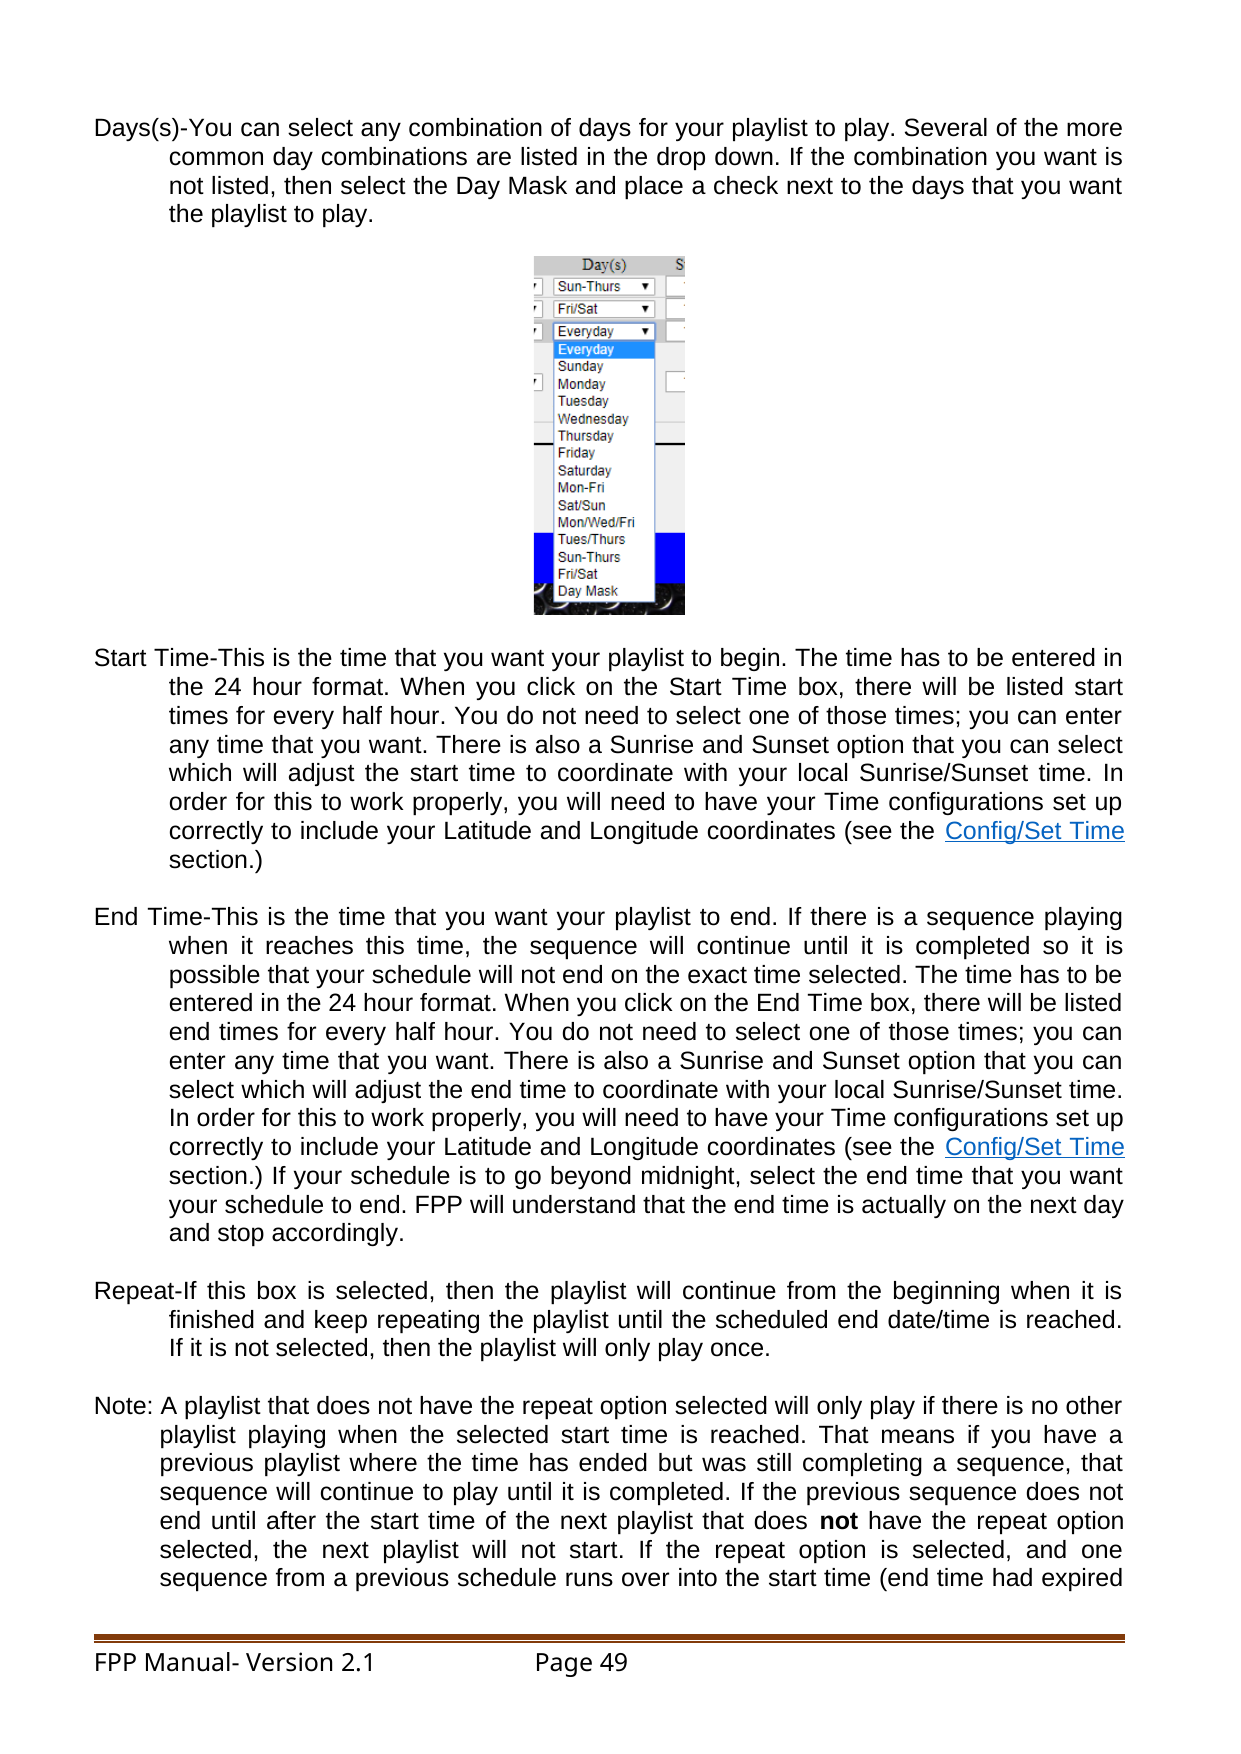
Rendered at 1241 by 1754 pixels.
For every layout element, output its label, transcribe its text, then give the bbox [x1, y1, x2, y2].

text Start Time-This is the time that you want your playlist to begin. The time has to be entered in the 24 hour format. When you click on the Start Time box, there will be listed start times for every half hour. You do not need to select one of those times; you can enter any time that you want. There is also a Sunrise and Sunset option that you can select which will adjust the start time to coordinate with your local Sunrise/Sunset time. In order for this to work properly, you will need to have your Time configurations set up correctly to include your Latitude and Longitude coordinates (see the Config/Set Time section.) [94, 643, 1125, 873]
text Repeat-If this box is selected, then the playlist will continue from the beginning when it is finished and keep repeating the playlist until the scheduled end date/time is reached. If it is not selected, then the playlist will only play once. [94, 1276, 1125, 1362]
text End Time-This is the time that you want your playlist to end. If there is a sequence playing when it reaches this time, the sequence will continue until it is completed so it is possible that your schedule will not end on the exact time selected. The time has to be entered in the 24 hour format. When you click on the End Time box, there will be listed end times for every half hour. You do not need to select one of those times; you can enter any time that you want. There is also a Sunrise and Sunset option that you can select which will adjust the end time to coordinate with your local Sunrise/Sunset time. In order for this to work properly, you will need to have your Time configurations set up correctly to include your Latitude and Longitude coordinates (see the Config/Set Time section.) If your schedule is to go beyond midnight, select the end time that you want your schedule to end. FPP will understand that the end time is actually on the next day and stop accordingly. [94, 902, 1125, 1247]
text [94, 1391, 1125, 1592]
text Days(s)-You can select any combination of days for your playlist to play. Several of the more common day combinations are listed in the drop down. If the combination you want is not listed, then select the Day Mask and place a check next to the days that you want the playlist to play. [94, 113, 1125, 228]
picture [533, 256, 685, 615]
